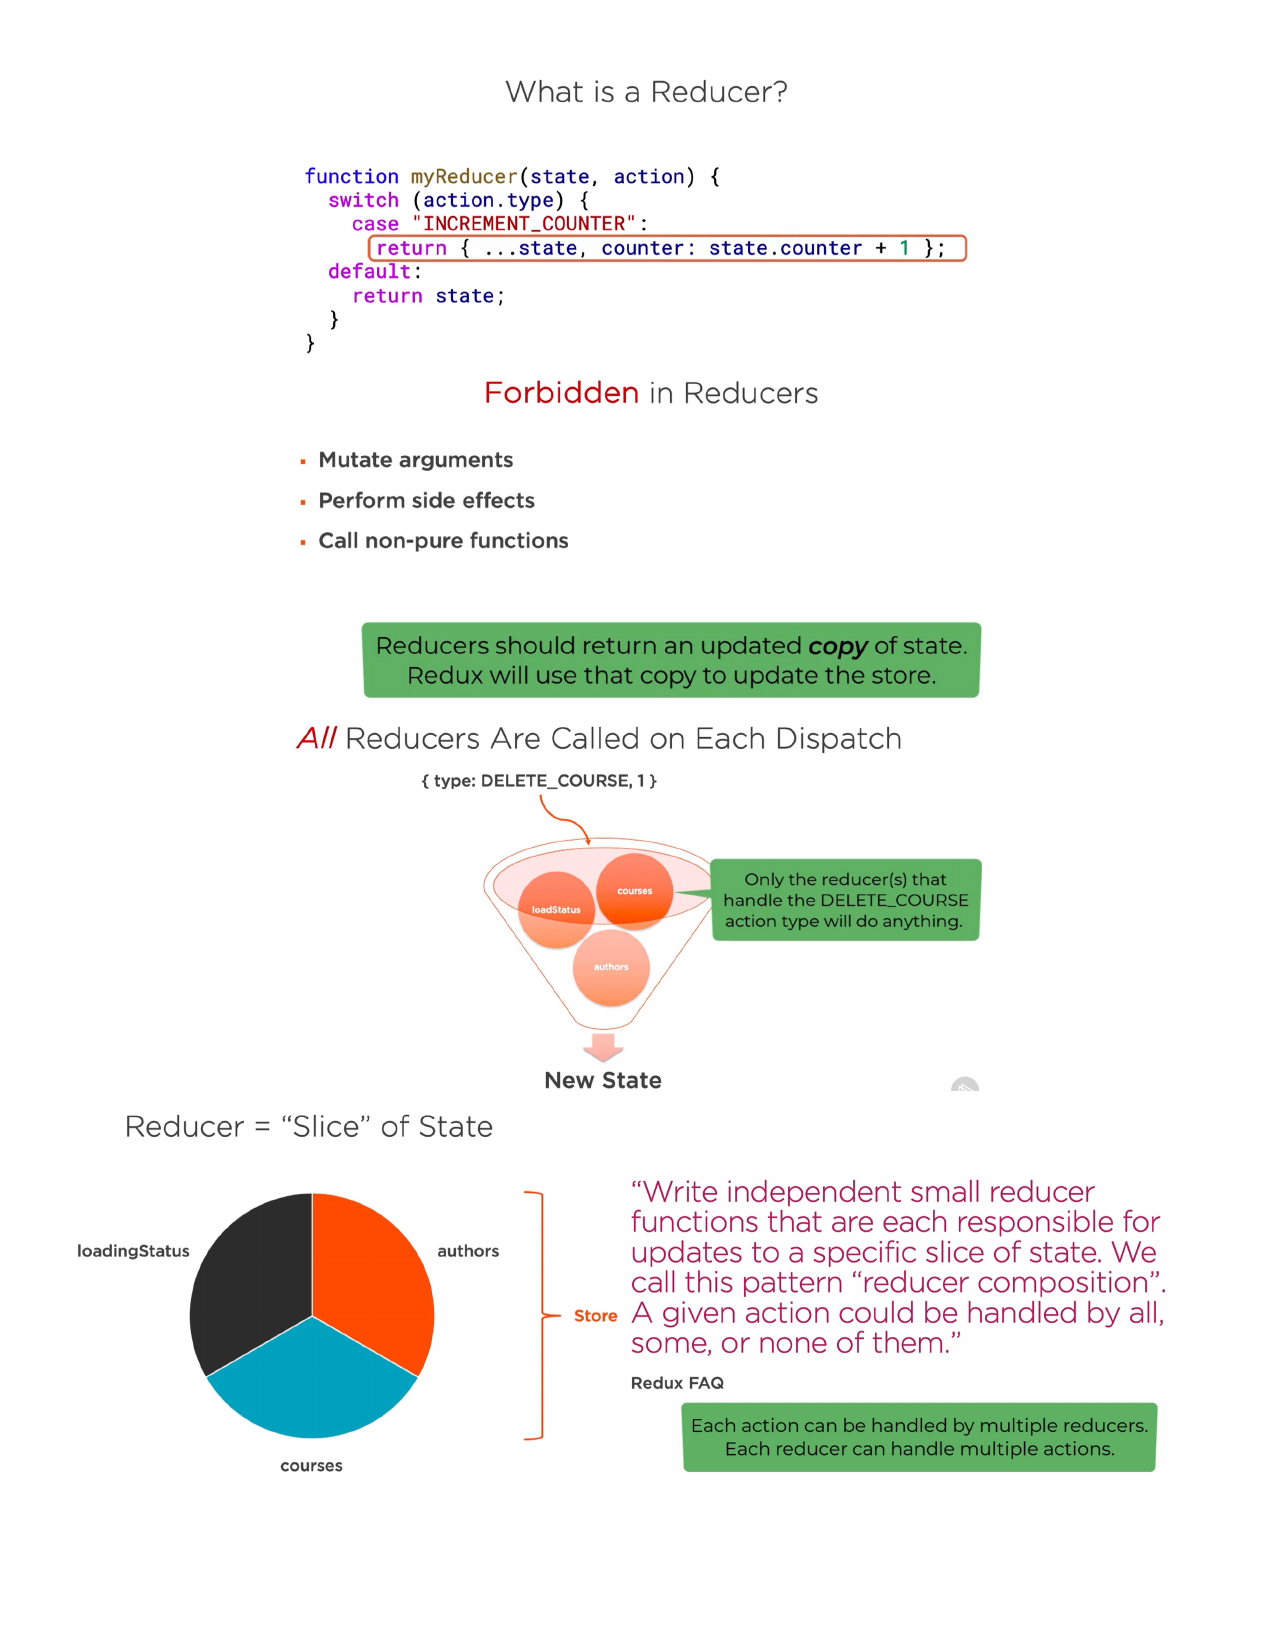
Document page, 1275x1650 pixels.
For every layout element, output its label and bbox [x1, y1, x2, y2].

picture [286, 375, 989, 702]
picture [292, 720, 983, 1091]
picture [300, 75, 976, 357]
picture [75, 1109, 620, 1474]
picture [624, 1177, 1167, 1474]
